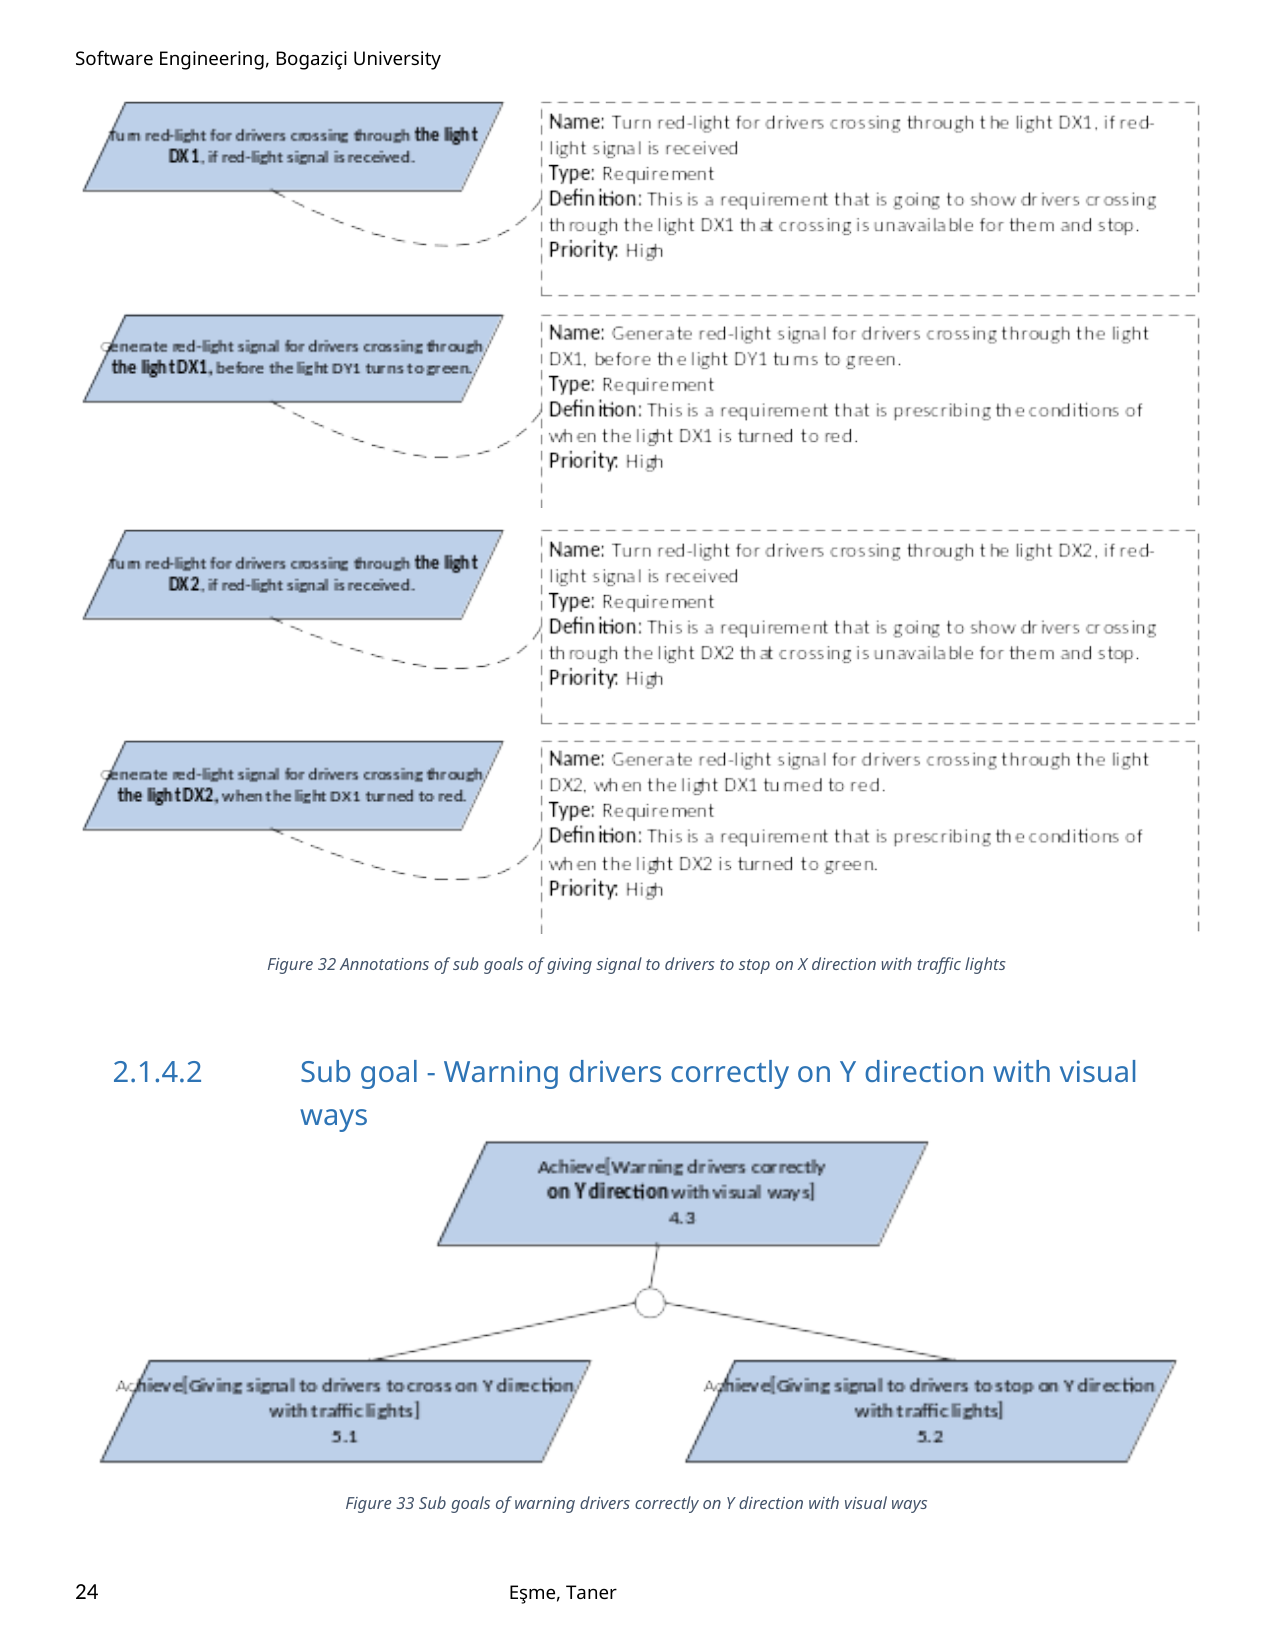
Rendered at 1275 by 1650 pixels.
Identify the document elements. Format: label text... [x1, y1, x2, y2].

subtitle Sub goal - Warning drivers correctly on Y direction with visual ways [112, 1052, 1200, 1134]
text Figure 32 Annotations of sub goals of giving signal to drivers to stop on X direction with traffic lights [75, 952, 1200, 975]
text Figure 33 Sub goals of warning drivers correctly on Y direction with visual ways [75, 1491, 1200, 1514]
